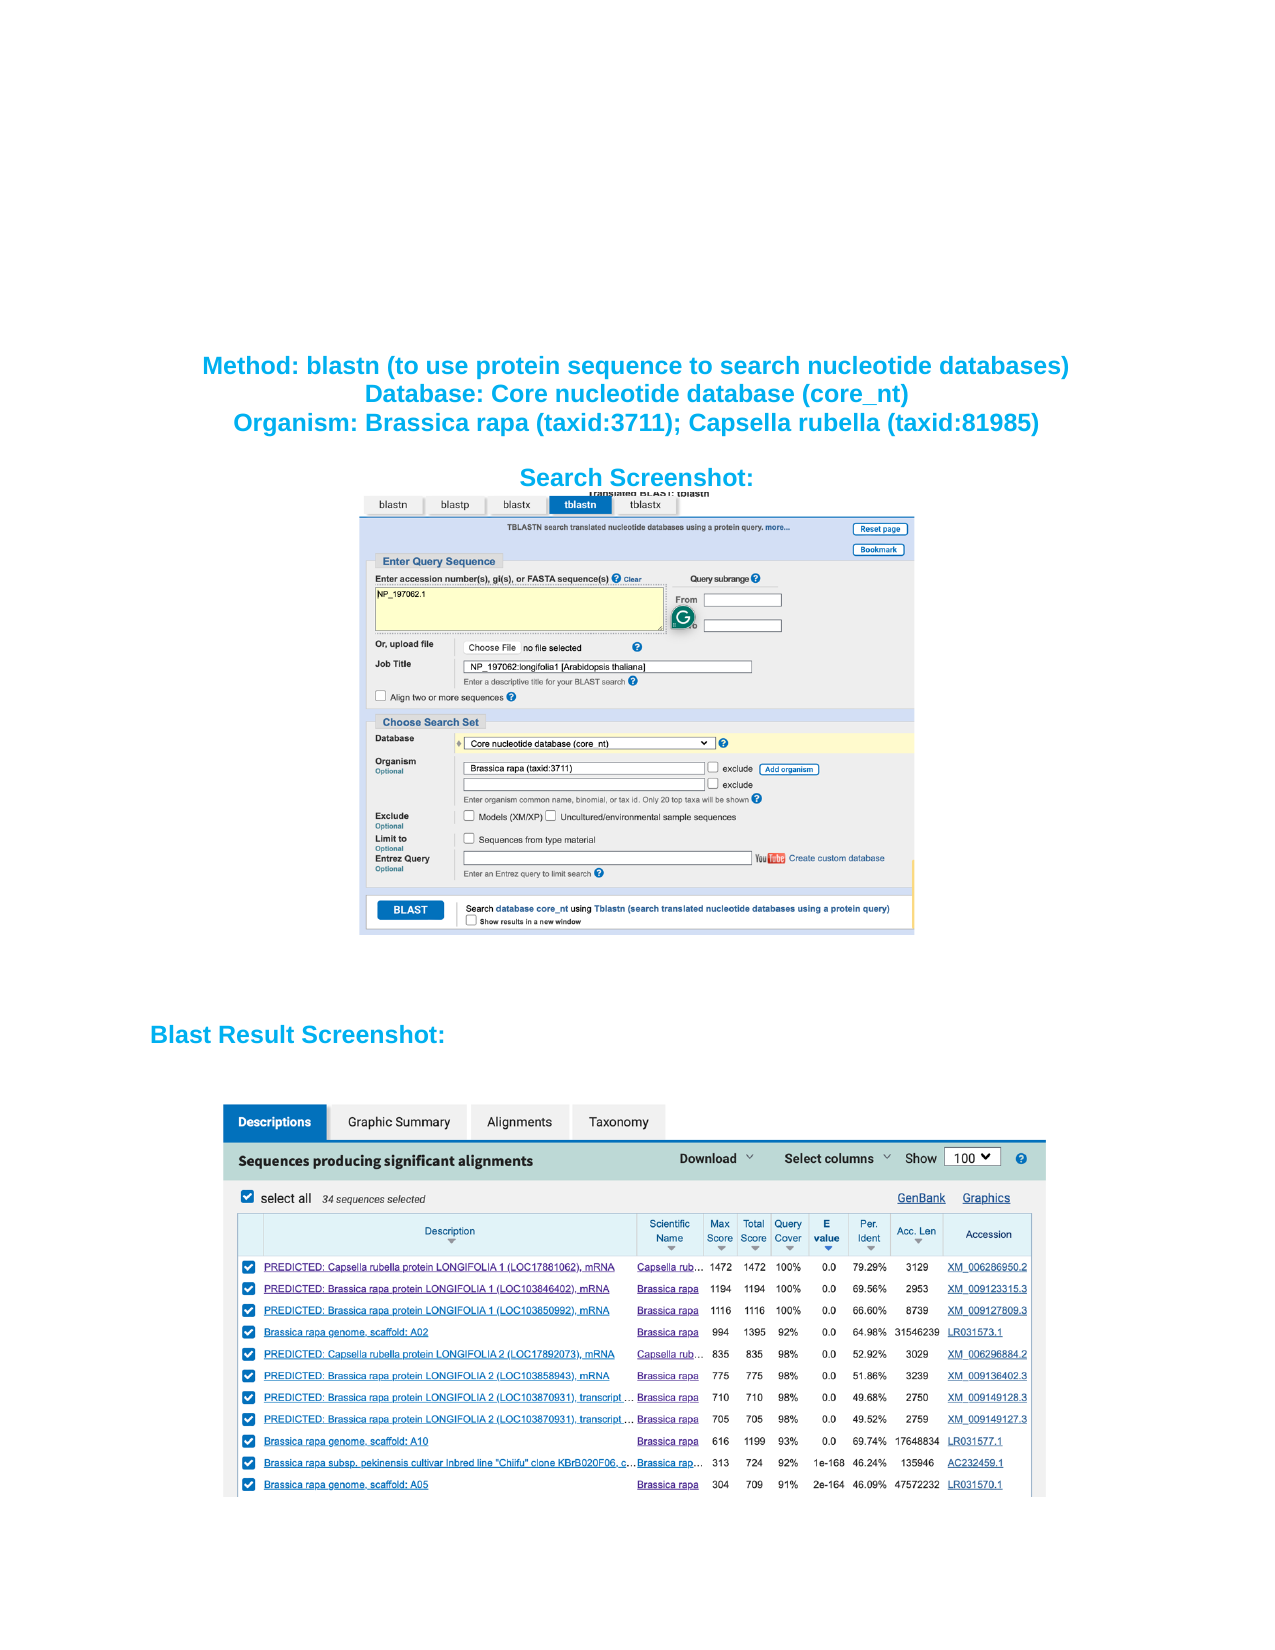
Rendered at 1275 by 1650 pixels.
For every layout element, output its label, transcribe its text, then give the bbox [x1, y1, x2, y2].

picture [217, 1100, 1056, 1497]
picture [359, 492, 915, 935]
text Blast Result Screenshot: [150, 1020, 1124, 1049]
